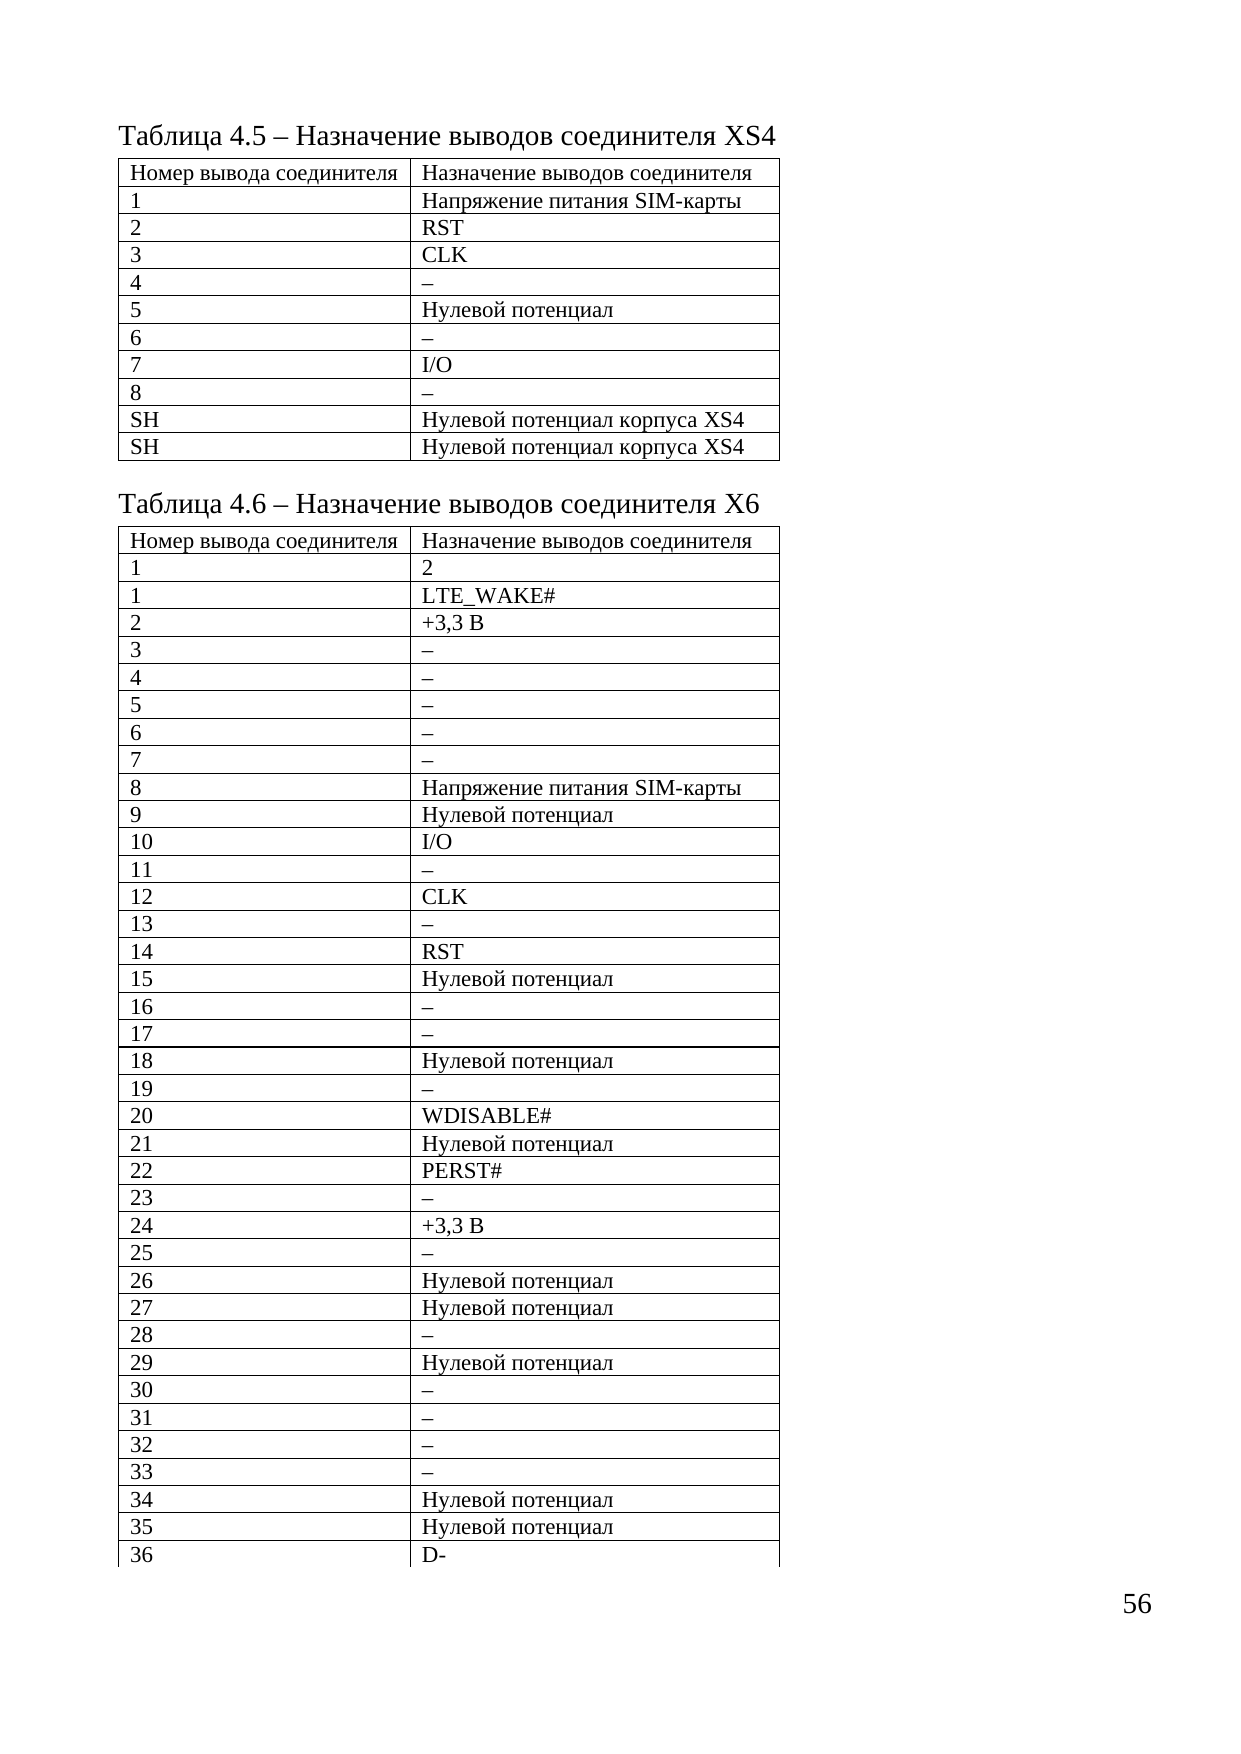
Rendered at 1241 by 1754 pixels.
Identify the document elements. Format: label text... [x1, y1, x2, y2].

table_cell 8 [119, 774, 410, 800]
table_cell 28 [119, 1321, 410, 1348]
table_cell 22 [119, 1157, 410, 1183]
table_cell 3 [119, 637, 410, 663]
table_cell 5 [119, 296, 410, 323]
table_cell 19 [119, 1075, 410, 1101]
table_cell 2 [411, 554, 779, 581]
table_cell 4 [119, 269, 410, 295]
table_cell – [411, 691, 779, 718]
table_cell – [411, 379, 779, 405]
table_cell 3 [119, 242, 410, 268]
table_cell – [411, 1459, 779, 1485]
table_cell – [411, 911, 779, 937]
table_header Назначение выводов соединителя [411, 159, 779, 186]
table_cell 5 [119, 691, 410, 718]
table_cell Нулевой потенциал [411, 801, 779, 827]
table_cell – [411, 324, 779, 350]
table_cell Нулевой потенциал [411, 1048, 779, 1074]
table_cell PERST# [411, 1157, 779, 1183]
table_cell 2 [119, 609, 410, 636]
table_cell – [411, 719, 779, 745]
table_cell 9 [119, 801, 410, 827]
table_cell – [411, 1020, 779, 1046]
table_cell WDISABLE# [411, 1102, 779, 1129]
table_cell 32 [119, 1431, 410, 1457]
table_cell Напряжение питания SIM-карты [411, 774, 779, 800]
table_cell 10 [119, 828, 410, 855]
table_cell 12 [119, 883, 410, 909]
table_cell 33 [119, 1459, 410, 1485]
table_cell 27 [119, 1294, 410, 1320]
table_cell 11 [119, 856, 410, 882]
table_header Номер вывода соединителя [119, 527, 410, 553]
table_cell I/O [411, 351, 779, 377]
table_cell CLK [411, 883, 779, 909]
table_cell 7 [119, 746, 410, 772]
table_cell 6 [119, 719, 410, 745]
table_cell 16 [119, 993, 410, 1019]
table_cell Нулевой потенциал [411, 1294, 779, 1320]
table_cell 29 [119, 1349, 410, 1375]
table_cell SH [119, 406, 410, 432]
table_cell RST [411, 214, 779, 241]
table_cell – [411, 637, 779, 663]
table_cell Нулевой потенциал [411, 965, 779, 992]
table_cell 31 [119, 1404, 410, 1430]
table_cell – [411, 1075, 779, 1101]
table_cell 2 [119, 214, 410, 241]
table_cell Нулевой потенциал [411, 1486, 779, 1512]
table_cell – [411, 664, 779, 690]
table_cell 14 [119, 938, 410, 964]
table_cell 13 [119, 911, 410, 937]
table_cell 26 [119, 1267, 410, 1293]
table_header Номер вывода соединителя [119, 159, 410, 186]
table_cell – [411, 1185, 779, 1211]
table_cell 21 [119, 1130, 410, 1156]
table_cell 34 [119, 1486, 410, 1512]
table_cell 6 [119, 324, 410, 350]
table_cell I/O [411, 828, 779, 855]
table_cell +3,3 В [411, 1212, 779, 1238]
table_cell 1 [119, 187, 410, 213]
table_cell 18 [119, 1048, 410, 1074]
table_cell 20 [119, 1102, 410, 1129]
table_cell – [411, 856, 779, 882]
table_cell Нулевой потенциал корпуса XS4 [411, 433, 779, 460]
table_cell – [411, 1376, 779, 1403]
table_cell 1 [119, 554, 410, 581]
table_cell – [411, 1321, 779, 1348]
table_cell 17 [119, 1020, 410, 1046]
text Таблица 4.5 – Назначение выводов соединителя XS4 [118, 118, 1152, 152]
table_cell 36 [119, 1541, 410, 1567]
table_cell D- [411, 1541, 779, 1567]
text Таблица 4.6 – Назначение выводов соединителя X6 [118, 486, 1152, 519]
table_cell Нулевой потенциал [411, 296, 779, 323]
table_cell Нулевой потенциал [411, 1513, 779, 1539]
table_cell – [411, 993, 779, 1019]
table_cell Нулевой потенциал [411, 1349, 779, 1375]
table_cell 24 [119, 1212, 410, 1238]
table_header Назначение выводов соединителя [411, 527, 779, 553]
table_cell 23 [119, 1185, 410, 1211]
table_cell Напряжение питания SIM-карты [411, 187, 779, 213]
table_cell Нулевой потенциал [411, 1130, 779, 1156]
table_cell – [411, 1239, 779, 1266]
table_cell 25 [119, 1239, 410, 1266]
table_cell LTE_WAKE# [411, 582, 779, 608]
table_cell CLK [411, 242, 779, 268]
table_cell – [411, 269, 779, 295]
table_cell 4 [119, 664, 410, 690]
table_cell RST [411, 938, 779, 964]
table_cell 1 [119, 582, 410, 608]
table_cell SH [119, 433, 410, 460]
table_cell 15 [119, 965, 410, 992]
table_cell 7 [119, 351, 410, 377]
table_cell +3,3 В [411, 609, 779, 636]
table_cell – [411, 1404, 779, 1430]
table_cell Нулевой потенциал [411, 1267, 779, 1293]
table_cell – [411, 746, 779, 772]
table_cell 35 [119, 1513, 410, 1539]
table_cell 8 [119, 379, 410, 405]
table_cell 30 [119, 1376, 410, 1403]
table_cell – [411, 1431, 779, 1457]
table_cell Нулевой потенциал корпуса XS4 [411, 406, 779, 432]
